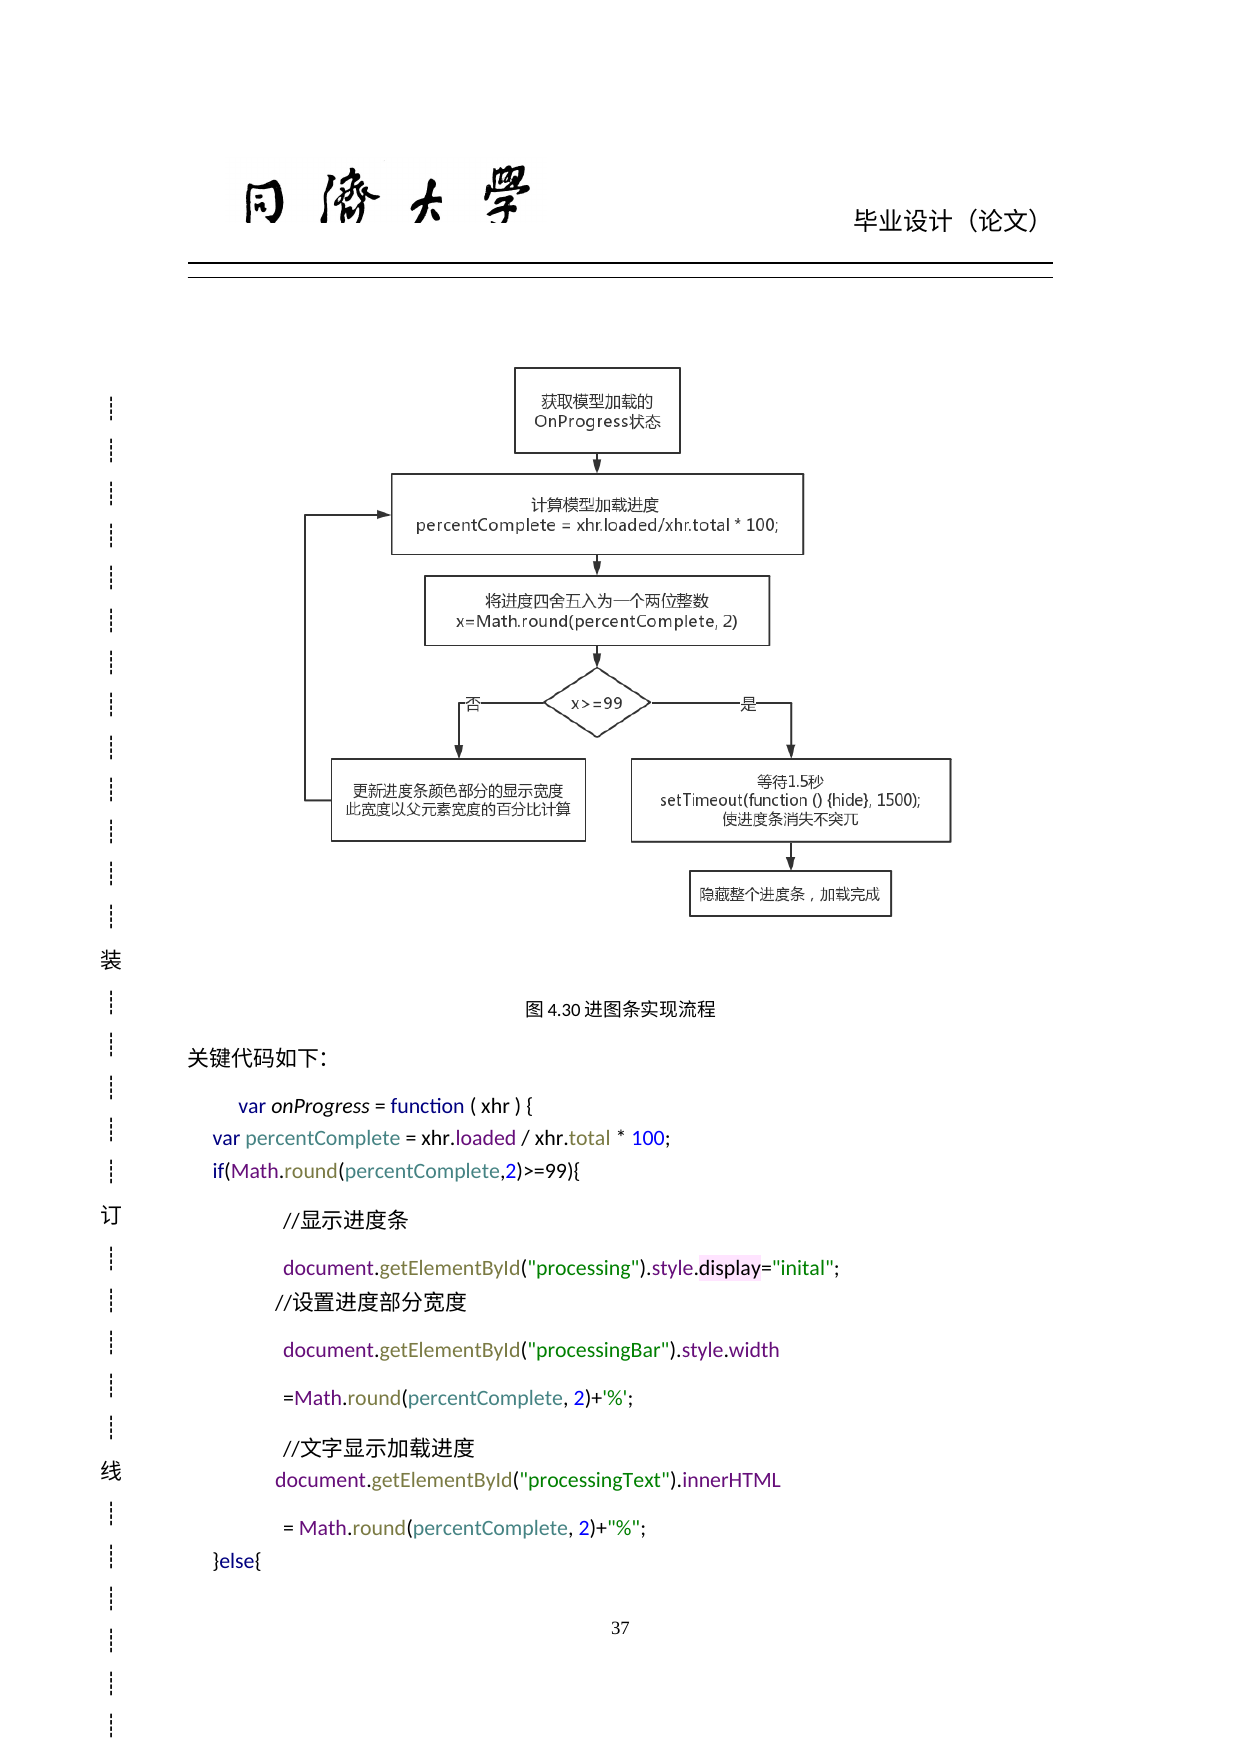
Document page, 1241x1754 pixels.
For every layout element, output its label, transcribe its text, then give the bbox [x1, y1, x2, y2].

text //显示进度条 [187, 1203, 1053, 1235]
text document.getElementById("processingBar").style.width [187, 1333, 1053, 1365]
picture [224, 157, 548, 223]
text =Math.round(percentComplete, 2)+'%'; [187, 1382, 1053, 1414]
picture [262, 325, 978, 944]
text //文字显示加载进度 document.getElementById("processingText").innerHTML [275, 1430, 1053, 1495]
text var onProgress = function ( xhr ) { var percentComplete = xhr.loaded / xhr.total * 100; if(Math.round(percentComplete,2)>=99){ [187, 1089, 1053, 1187]
text 图4.30进图条实现流程 [187, 992, 1053, 1024]
text document.getElementById("processing").style.display="inital"; //设置进度部分宽度 [275, 1252, 1053, 1317]
text 关键代码如下： [187, 1040, 1053, 1073]
